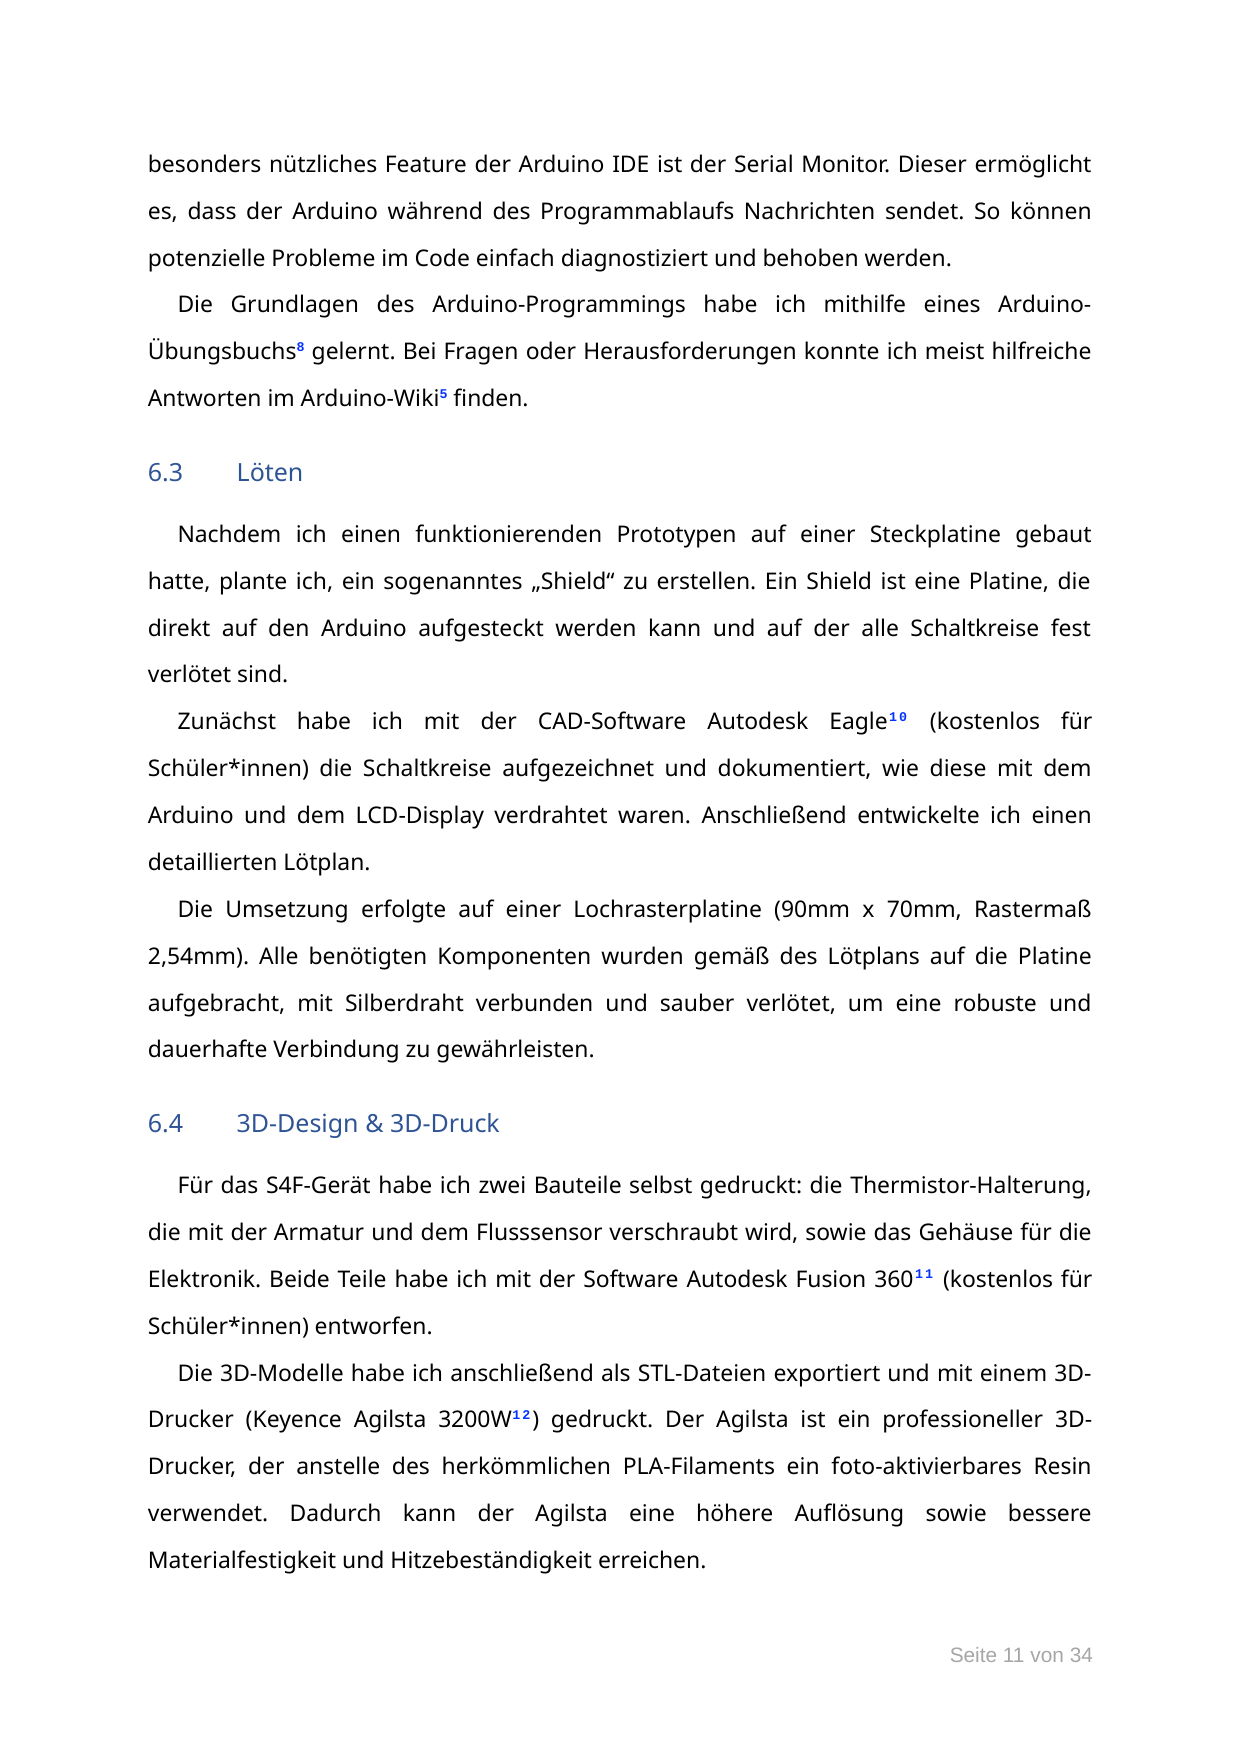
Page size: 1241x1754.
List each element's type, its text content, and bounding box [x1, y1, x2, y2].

text Für das S4F-Gerät habe ich zwei Bauteile selbst gedruckt: die Thermistor-Halterung, die mit der Armatur und dem Flusssensor verschraubt wird, sowie das Gehäuse für die Elektronik. Beide Teile habe ich mit der Software Autodesk Fusion 360 (kostenlos für Schüler*innen) entworfen. [148, 1169, 1092, 1341]
text Zunächst habe ich mit der CAD-Software Autodesk Eagle (kostenlos für Schüler*innen) die Schaltkreise aufgezeichnet und dokumentiert, wie diese mit dem Arduino und dem LCD-Display verdrahtet waren. Anschließend entwickelte ich einen detaillierten Lötplan. [148, 705, 1092, 877]
subtitle Löten [148, 454, 1092, 488]
text Die Grundlagen des Arduino-Programmings habe ich mithilfe eines Arduino-Übungsbuchs8 gelernt. Bei Fragen oder Herausforderungen konnte ich meist hilfreiche Antworten im Arduino-Wiki5 finden. [148, 288, 1092, 413]
subtitle 3D-Design & 3D-Druck [148, 1105, 1092, 1139]
text Die 3D-Modelle habe ich anschließend als STL-Dateien exportiert und mit einem 3D-Drucker (Keyence Agilsta 3200W) gedruckt. Der Agilsta ist ein professioneller 3D-Drucker, der anstelle des herkömmlichen PLA-Filaments ein foto-aktivierbares Resin verwendet. Dadurch kann der Agilsta eine höhere Auflösung sowie bessere Materialfestigkeit und Hitzebeständigkeit erreichen. [148, 1356, 1092, 1575]
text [148, 148, 1092, 273]
text Die Umsetzung erfolgte auf einer Lochrasterplatine (90mm x 70mm, Rastermaß 2,54mm). Alle benötigten Komponenten wurden gemäß des Lötplans auf die Platine aufgebracht, mit Silberdraht verbunden und sauber verlötet, um eine robuste und dauerhafte Verbindung zu gewährleisten. [148, 893, 1092, 1065]
text Nachdem ich einen funktionierenden Prototypen auf einer Steckplatine gebaut hatte, plante ich, ein sogenanntes „Shield“ zu erstellen. Ein Shield ist eine Platine, die direkt auf den Arduino aufgesteckt werden kann und auf der alle Schaltkreise fest verlötet sind. [148, 518, 1092, 689]
